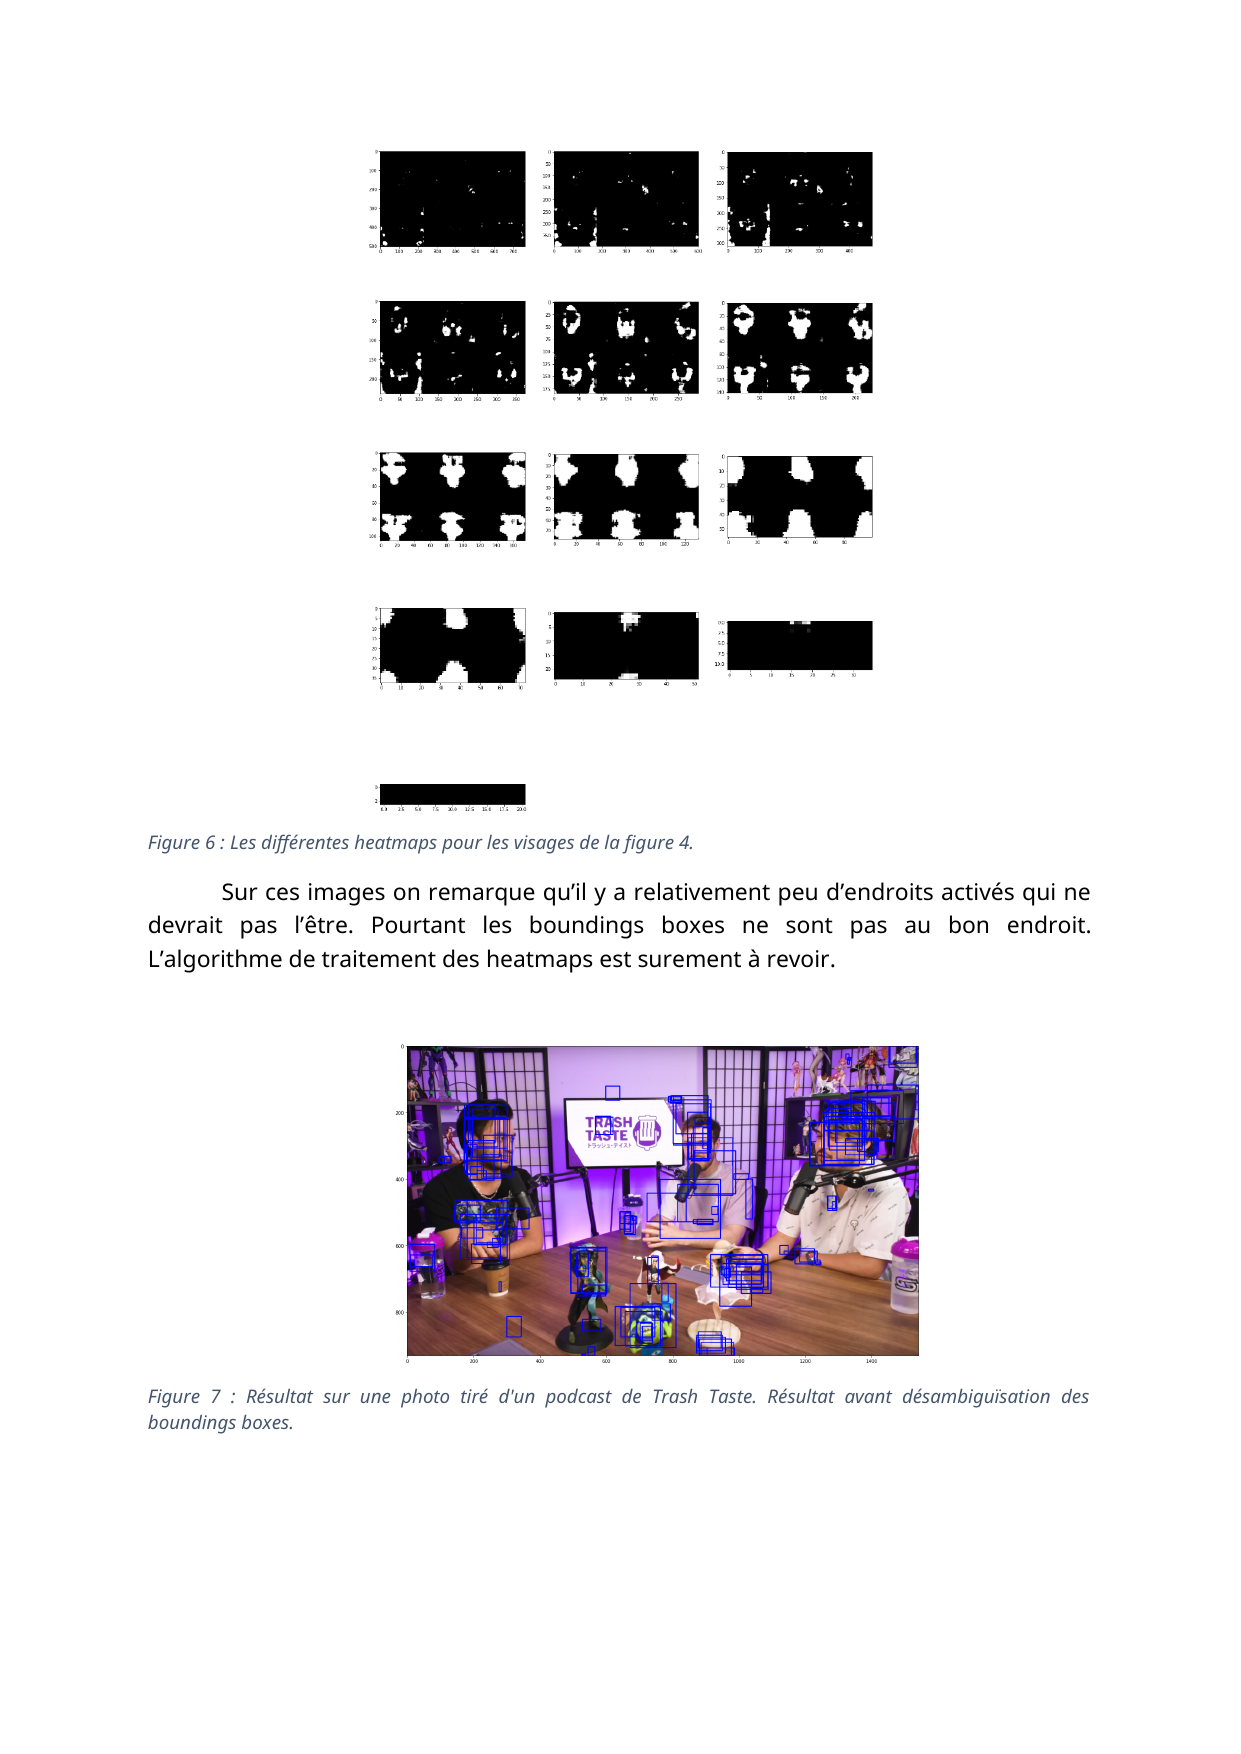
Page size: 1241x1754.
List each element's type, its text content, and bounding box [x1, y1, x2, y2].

text Figure 7 : Résultat sur une photo tiré d'un podcast de Trash Taste. Résultat avant désambiguïsation des boundings boxes. [148, 1384, 1093, 1435]
text Sur ces images on remarque qu’il y a relativement peu d’endroits activés qui ne devrait pas l’être. Pourtant les boundings boxes ne sont pas au bon endroit. L’algorithme de traitement des heatmaps est surement à revoir. [148, 876, 1093, 974]
picture [394, 1043, 920, 1365]
picture [366, 147, 875, 811]
